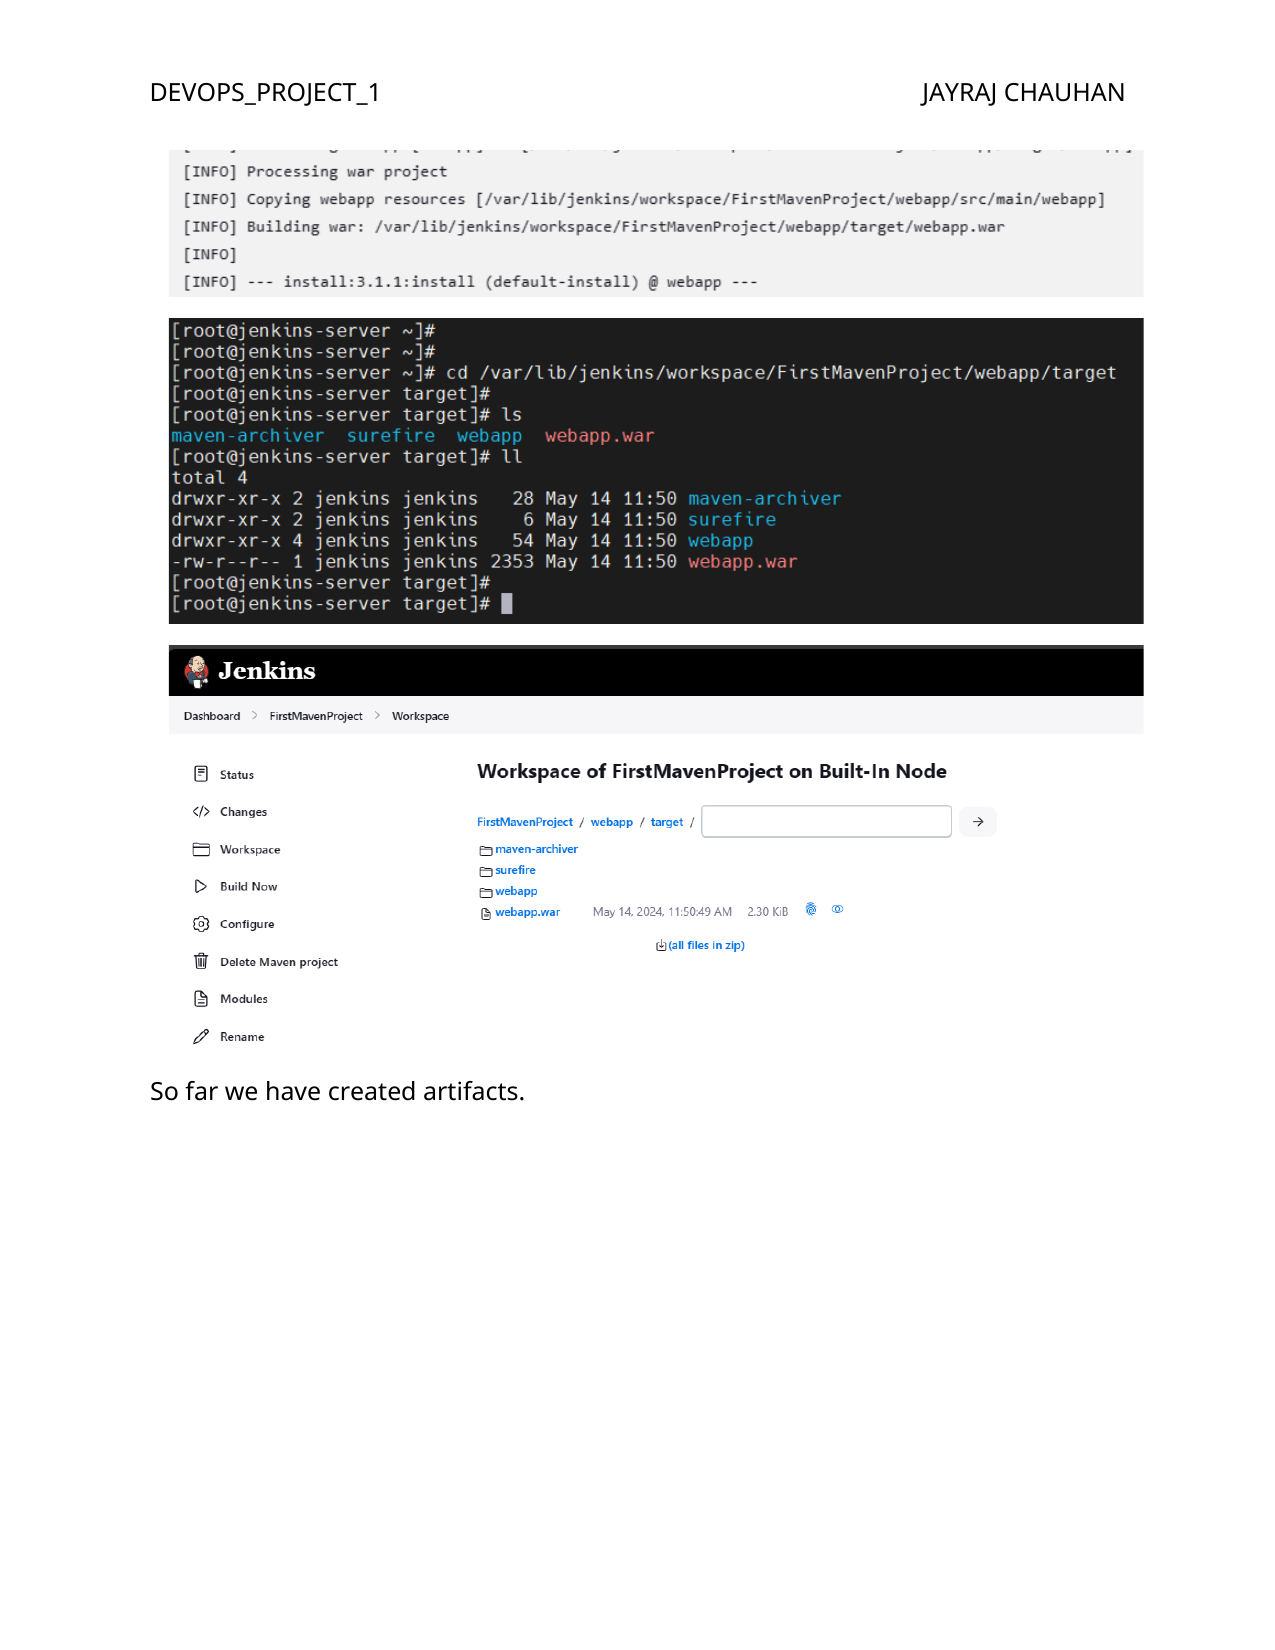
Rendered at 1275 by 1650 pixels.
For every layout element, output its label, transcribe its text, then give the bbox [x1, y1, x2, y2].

text So far we have created artifacts. [150, 1074, 1125, 1108]
